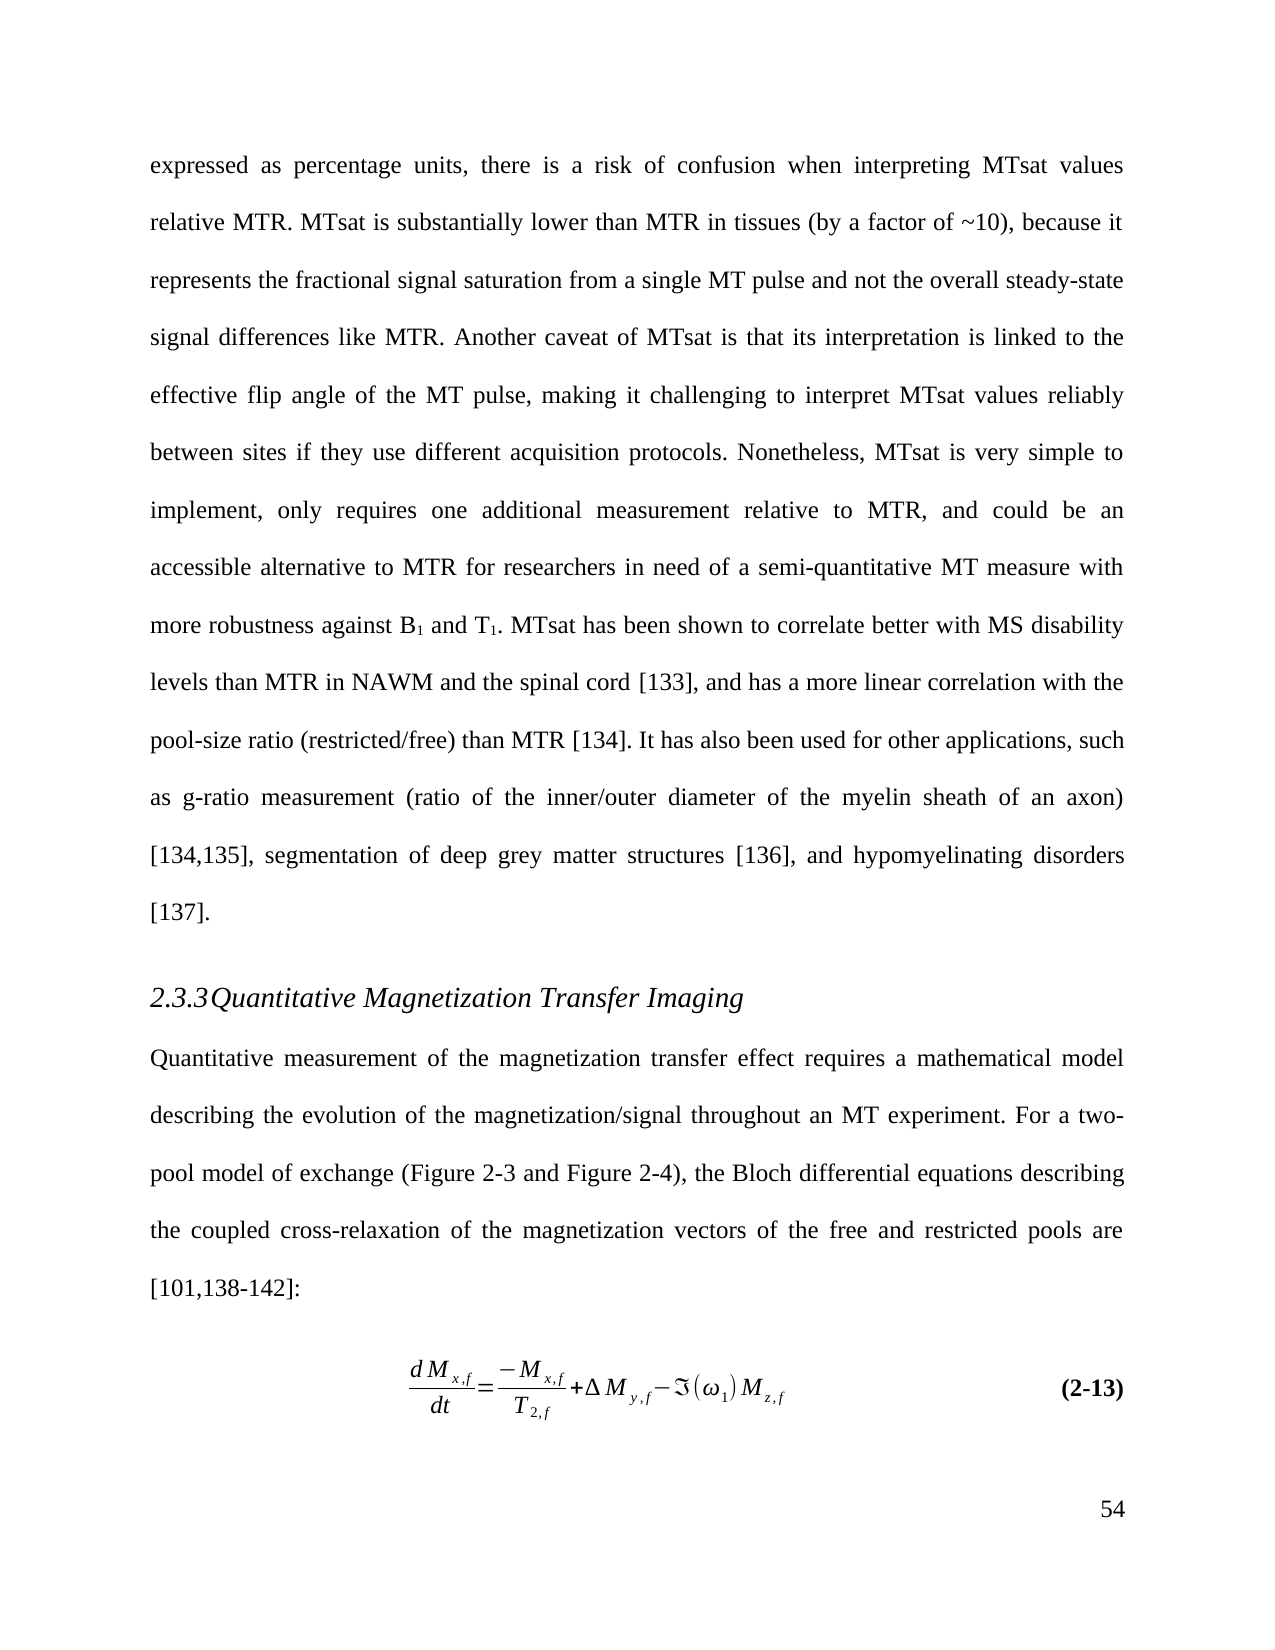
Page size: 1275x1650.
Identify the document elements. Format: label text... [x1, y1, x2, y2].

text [150, 150, 1125, 926]
text Quantitative measurement of the magnetization transfer effect requires a mathematical model describing the evolution of the magnetization/signal throughout an MT experiment. For a two-pool model of exchange (Figure 2-3 and Figure 2-4), the Bloch differential equations describing the coupled cross-relaxation of the magnetization vectors of the free and restricted pools are [101,138-142]: [150, 1043, 1125, 1302]
table_header [150, 1355, 1043, 1475]
table_header (2-13) [1043, 1355, 1135, 1475]
subtitle Quantitative Magnetization Transfer Imaging [150, 980, 1125, 1013]
